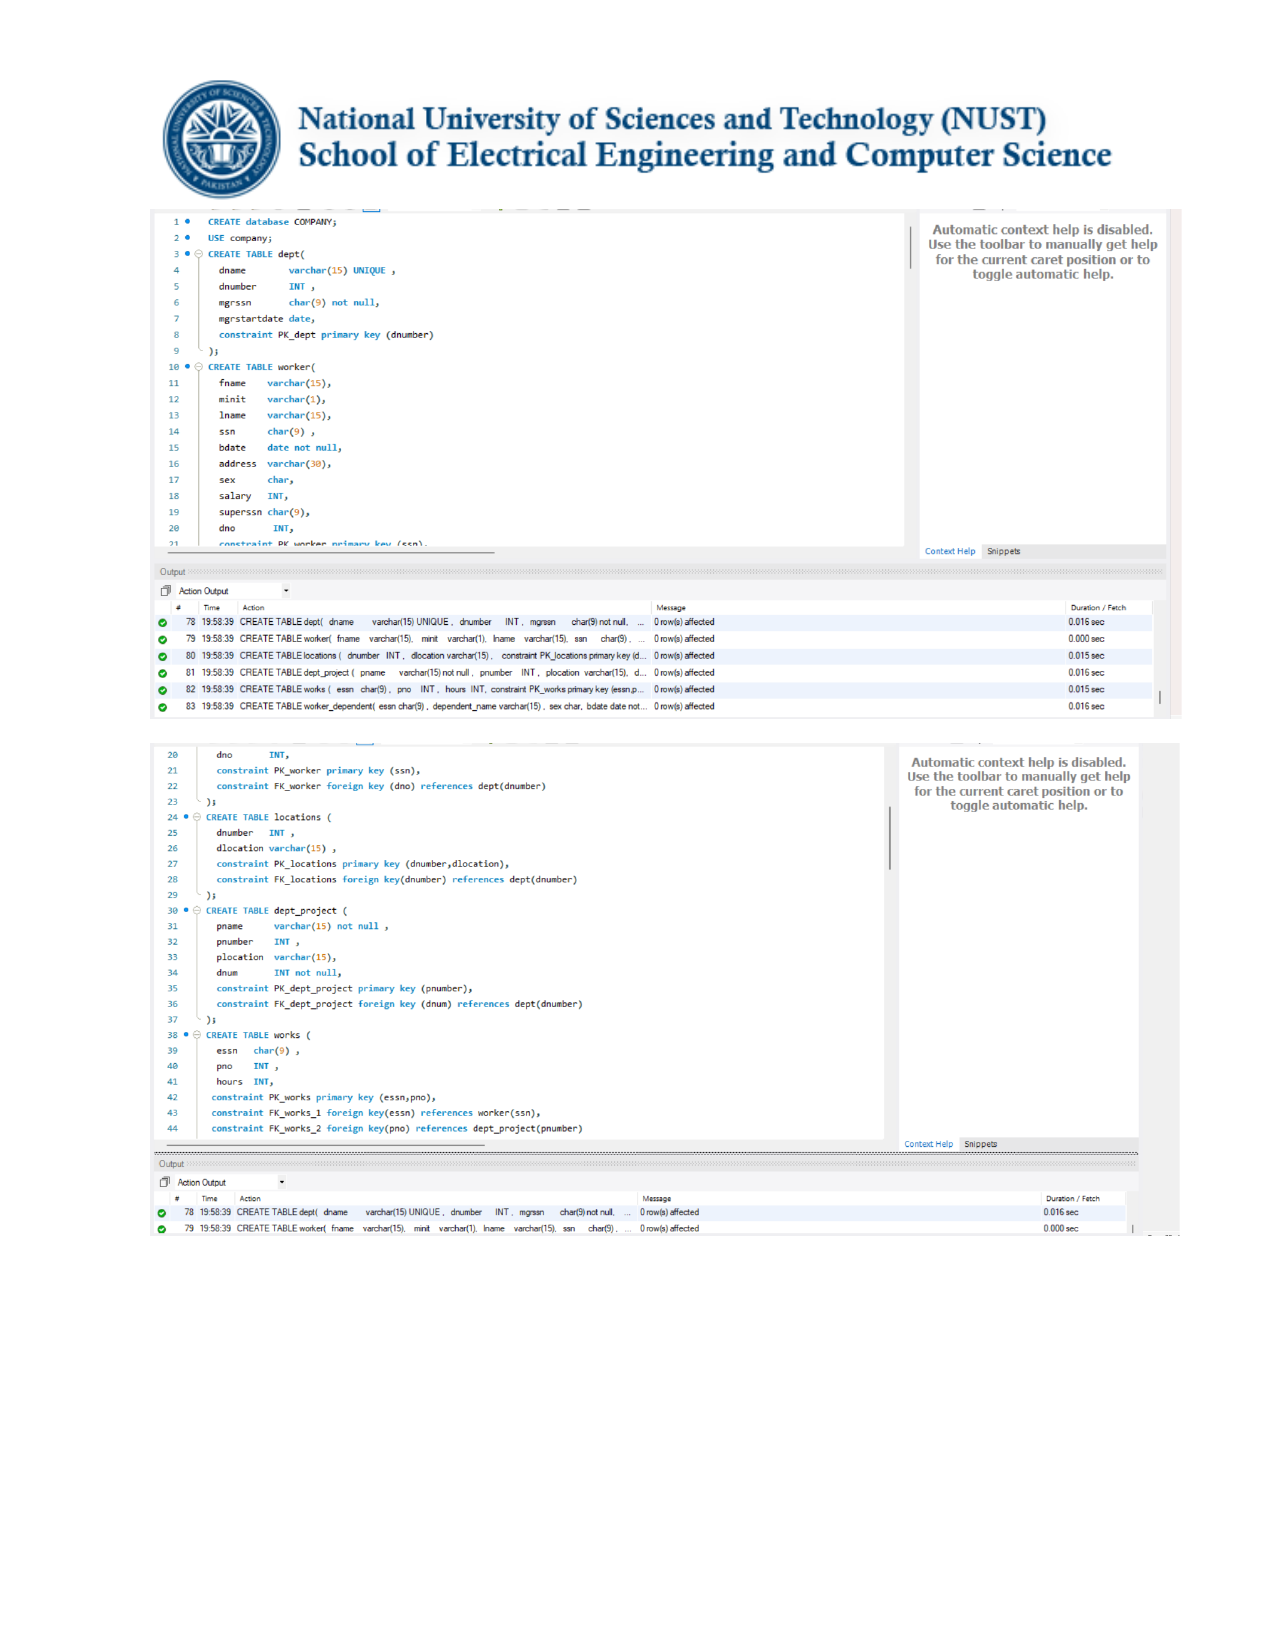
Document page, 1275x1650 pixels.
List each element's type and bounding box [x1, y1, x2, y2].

picture [150, 75, 1182, 719]
picture [150, 743, 1180, 1236]
